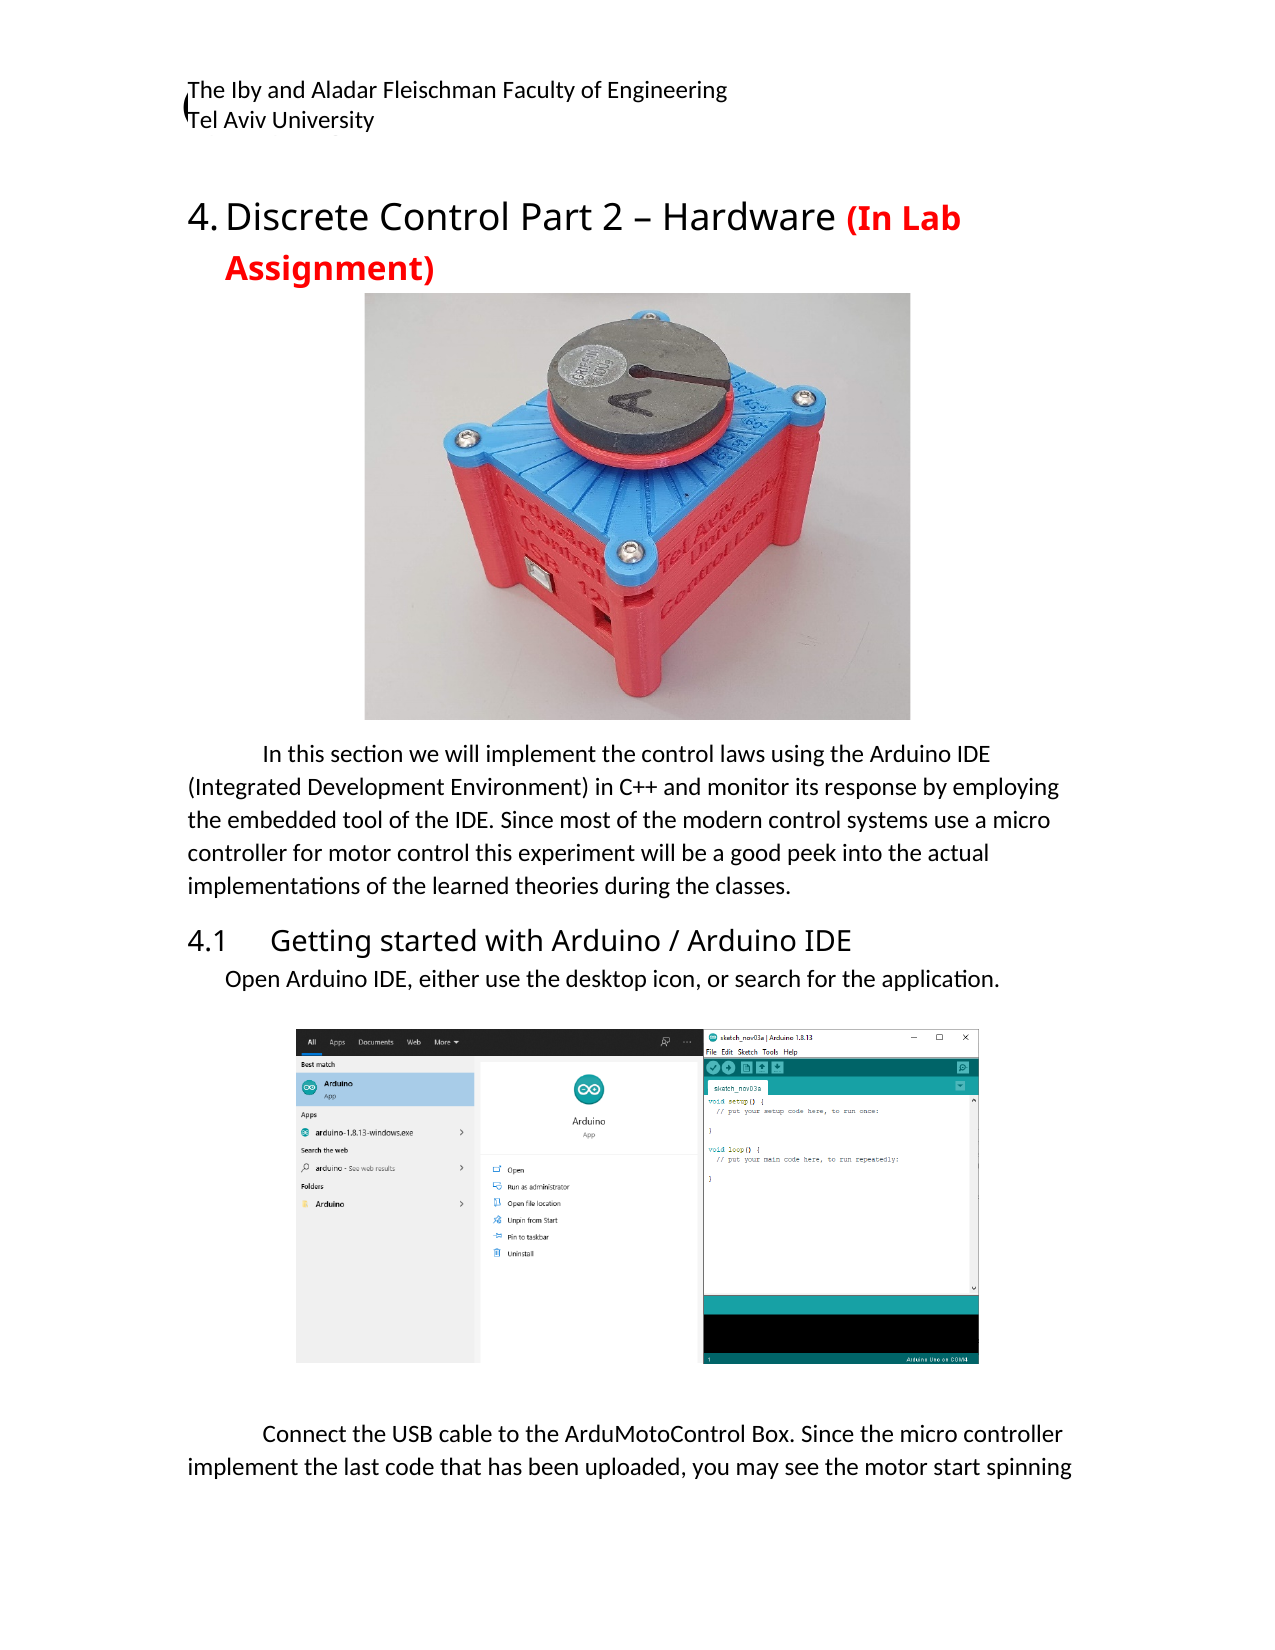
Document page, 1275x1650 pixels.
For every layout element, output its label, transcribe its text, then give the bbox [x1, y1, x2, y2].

subtitle Getting started with Arduino / Arduino IDE [187, 920, 1087, 959]
picture [182, 79, 361, 137]
text In this section we will implement the control laws using the Arduino IDE (Integrated Development Environment) in C++ and monitor its response by employing the embedded tool of the IDE. Since most of the modern control systems use a micro controller for motor control this experiment will be a good peek into the actual implementations of the learned theories during the classes. [187, 739, 1087, 901]
list Open Arduino IDE, either use the desktop icon, or search for the application. [187, 963, 1087, 993]
picture [296, 1028, 979, 1364]
subtitle Discrete Control Part 2 – Hardware (In Lab Assignment) [187, 190, 1087, 290]
picture [364, 293, 911, 720]
